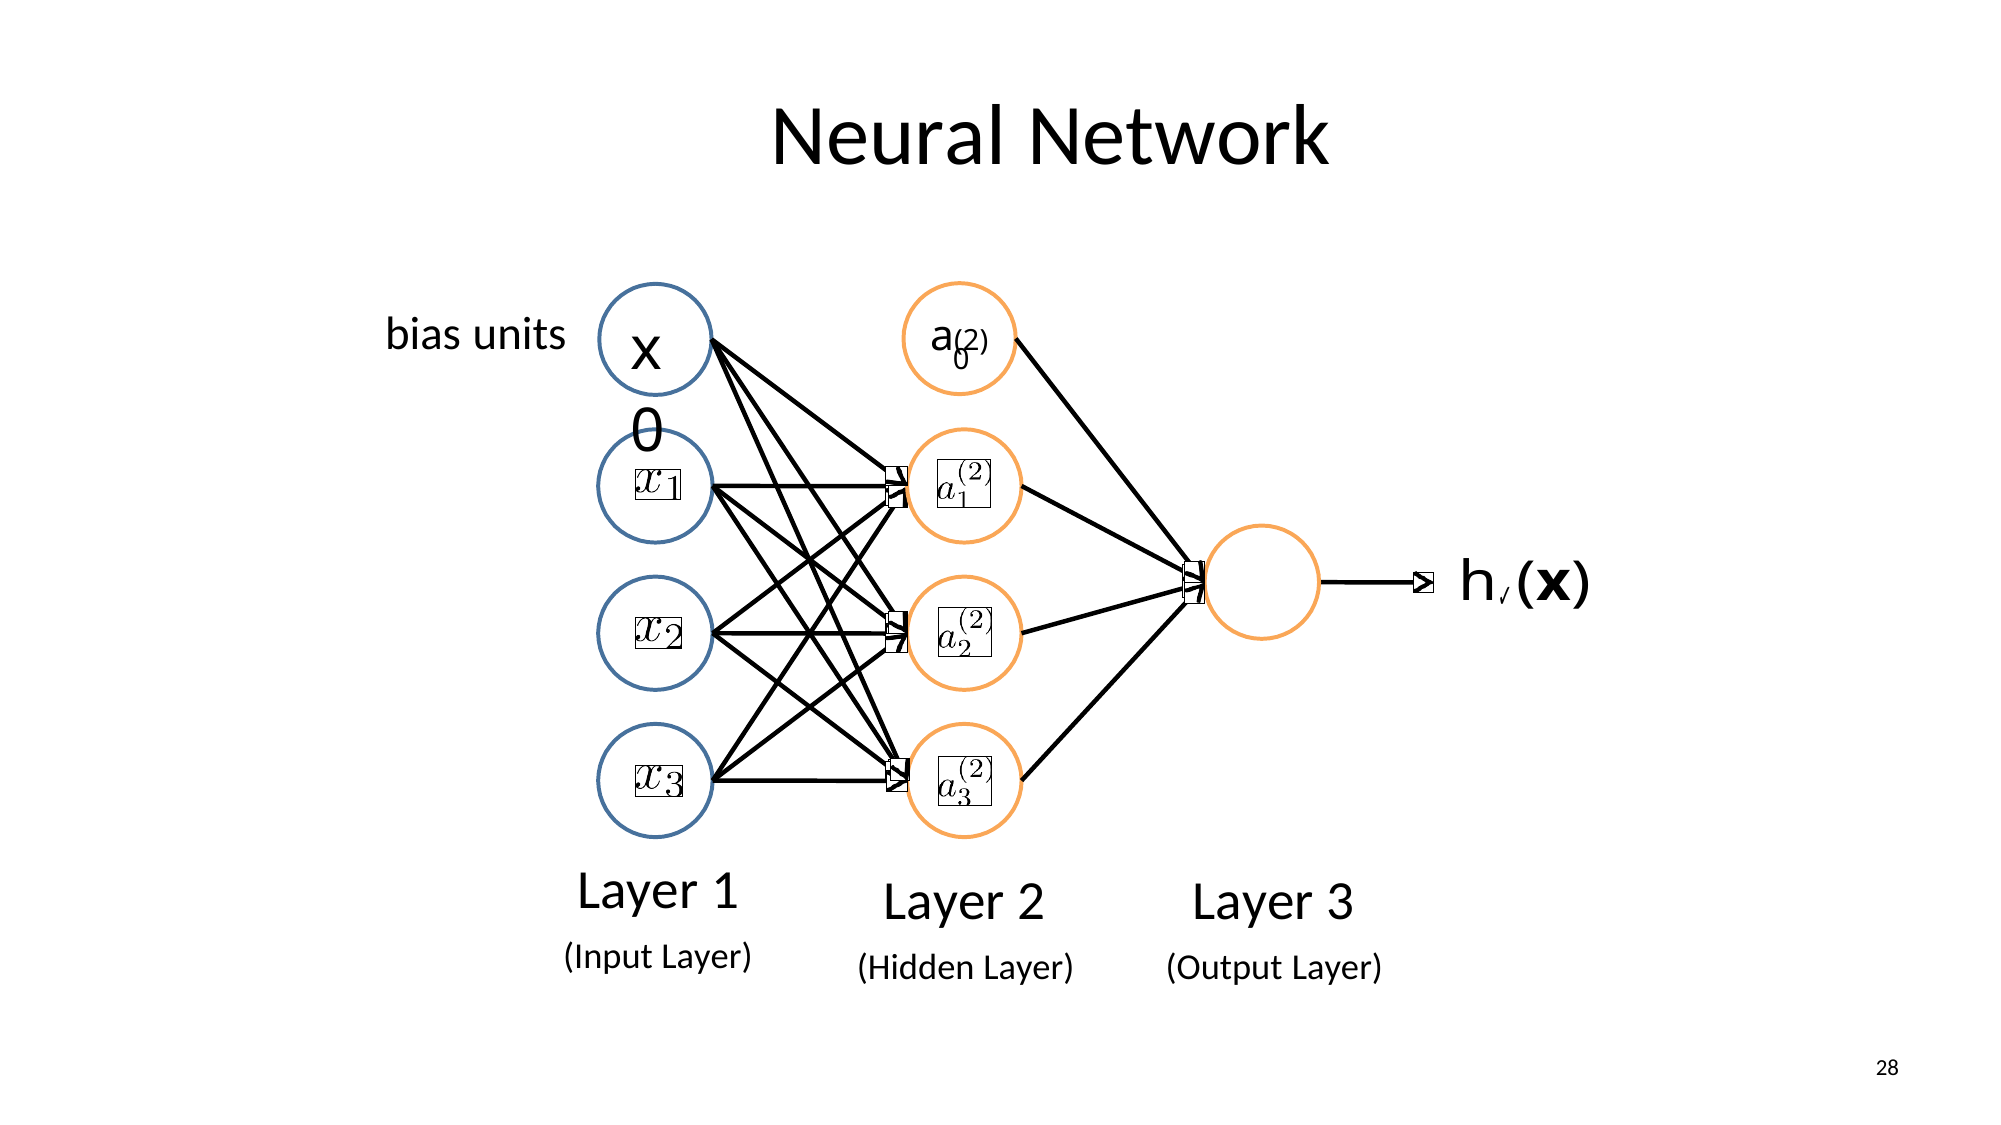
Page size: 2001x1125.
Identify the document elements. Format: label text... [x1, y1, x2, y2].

text (Hidden Layer) [856, 944, 1075, 988]
picture [891, 759, 909, 780]
picture [886, 634, 907, 652]
picture [887, 771, 907, 791]
picture [636, 618, 681, 648]
picture [939, 616, 991, 656]
text Neural Network [505, 81, 1597, 186]
picture [636, 766, 682, 796]
picture [889, 486, 907, 507]
picture [939, 757, 991, 805]
picture [938, 460, 990, 507]
text bias units [385, 304, 1960, 361]
subtitle Layer 3 [1161, 865, 1385, 933]
text h✓(x) [23, 537, 1591, 616]
picture [889, 616, 907, 633]
text Layer 1 [577, 855, 754, 922]
picture [886, 467, 907, 485]
picture [636, 470, 680, 499]
subtitle Layer 2 [853, 865, 1075, 933]
text (Output Layer) [1163, 944, 1385, 988]
text (Input Layer) [563, 933, 754, 978]
